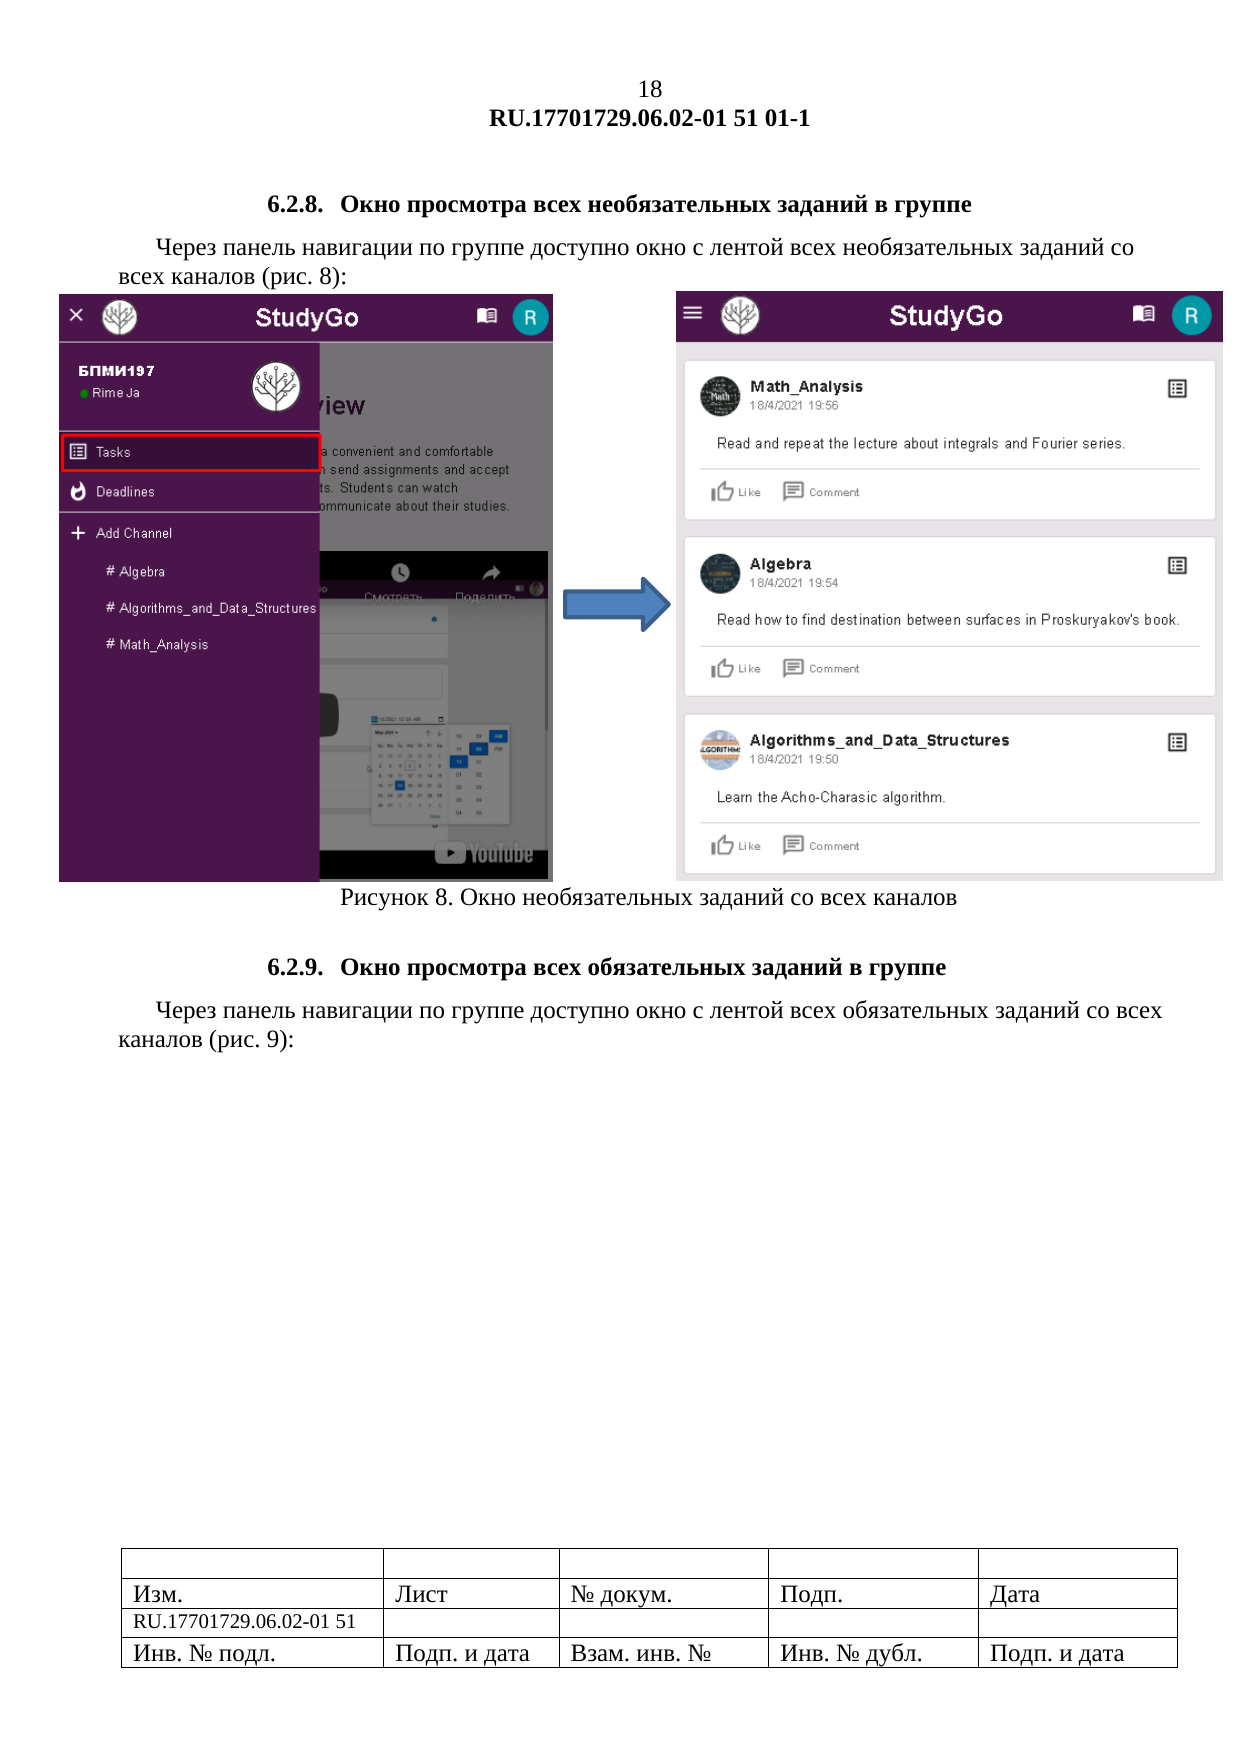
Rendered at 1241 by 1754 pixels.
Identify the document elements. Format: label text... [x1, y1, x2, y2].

picture [676, 291, 1223, 881]
subtitle Окно просмотра всех необязательных заданий в группе [193, 189, 1181, 218]
text Через панель навигации по группе доступно окно с лентой всех необязательных заданий со всех каналов (рис. 8): [118, 232, 1181, 290]
subtitle Окно просмотра всех обязательных заданий в группе [193, 952, 1181, 981]
text Через панель навигации по группе доступно окно с лентой всех обязательных заданий со всех каналов (рис. 9): [118, 996, 1181, 1053]
picture [59, 294, 553, 882]
